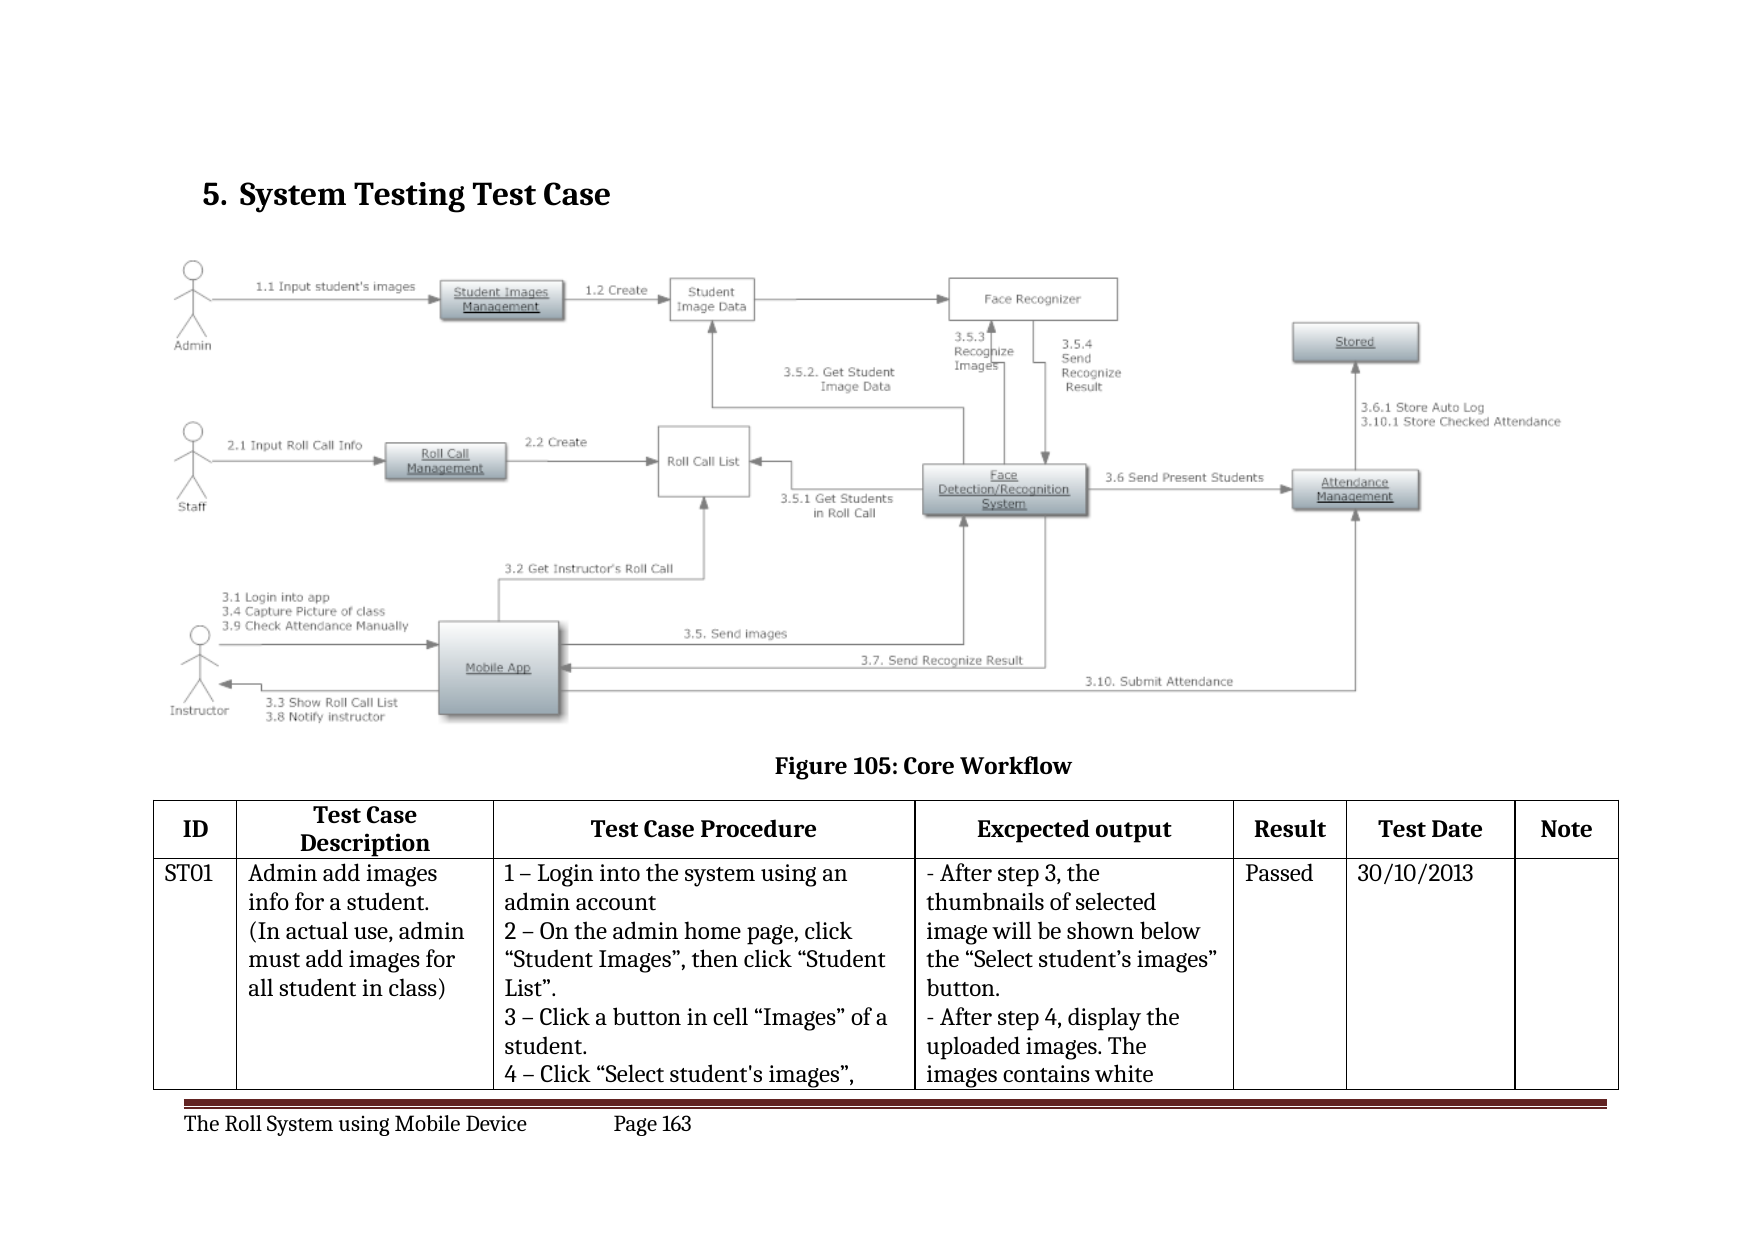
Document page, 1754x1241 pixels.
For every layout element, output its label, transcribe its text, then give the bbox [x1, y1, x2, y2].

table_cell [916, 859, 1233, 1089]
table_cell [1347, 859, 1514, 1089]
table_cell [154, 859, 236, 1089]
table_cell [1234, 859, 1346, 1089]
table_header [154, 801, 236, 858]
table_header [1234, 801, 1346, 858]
list Figure 105: Core Workflow [240, 752, 1607, 781]
subtitle System Testing Test Case [202, 175, 1607, 214]
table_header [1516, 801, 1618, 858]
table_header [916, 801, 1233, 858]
picture [165, 238, 1581, 727]
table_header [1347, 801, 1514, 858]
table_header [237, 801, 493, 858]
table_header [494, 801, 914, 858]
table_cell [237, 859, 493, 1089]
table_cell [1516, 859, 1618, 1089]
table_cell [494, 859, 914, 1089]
